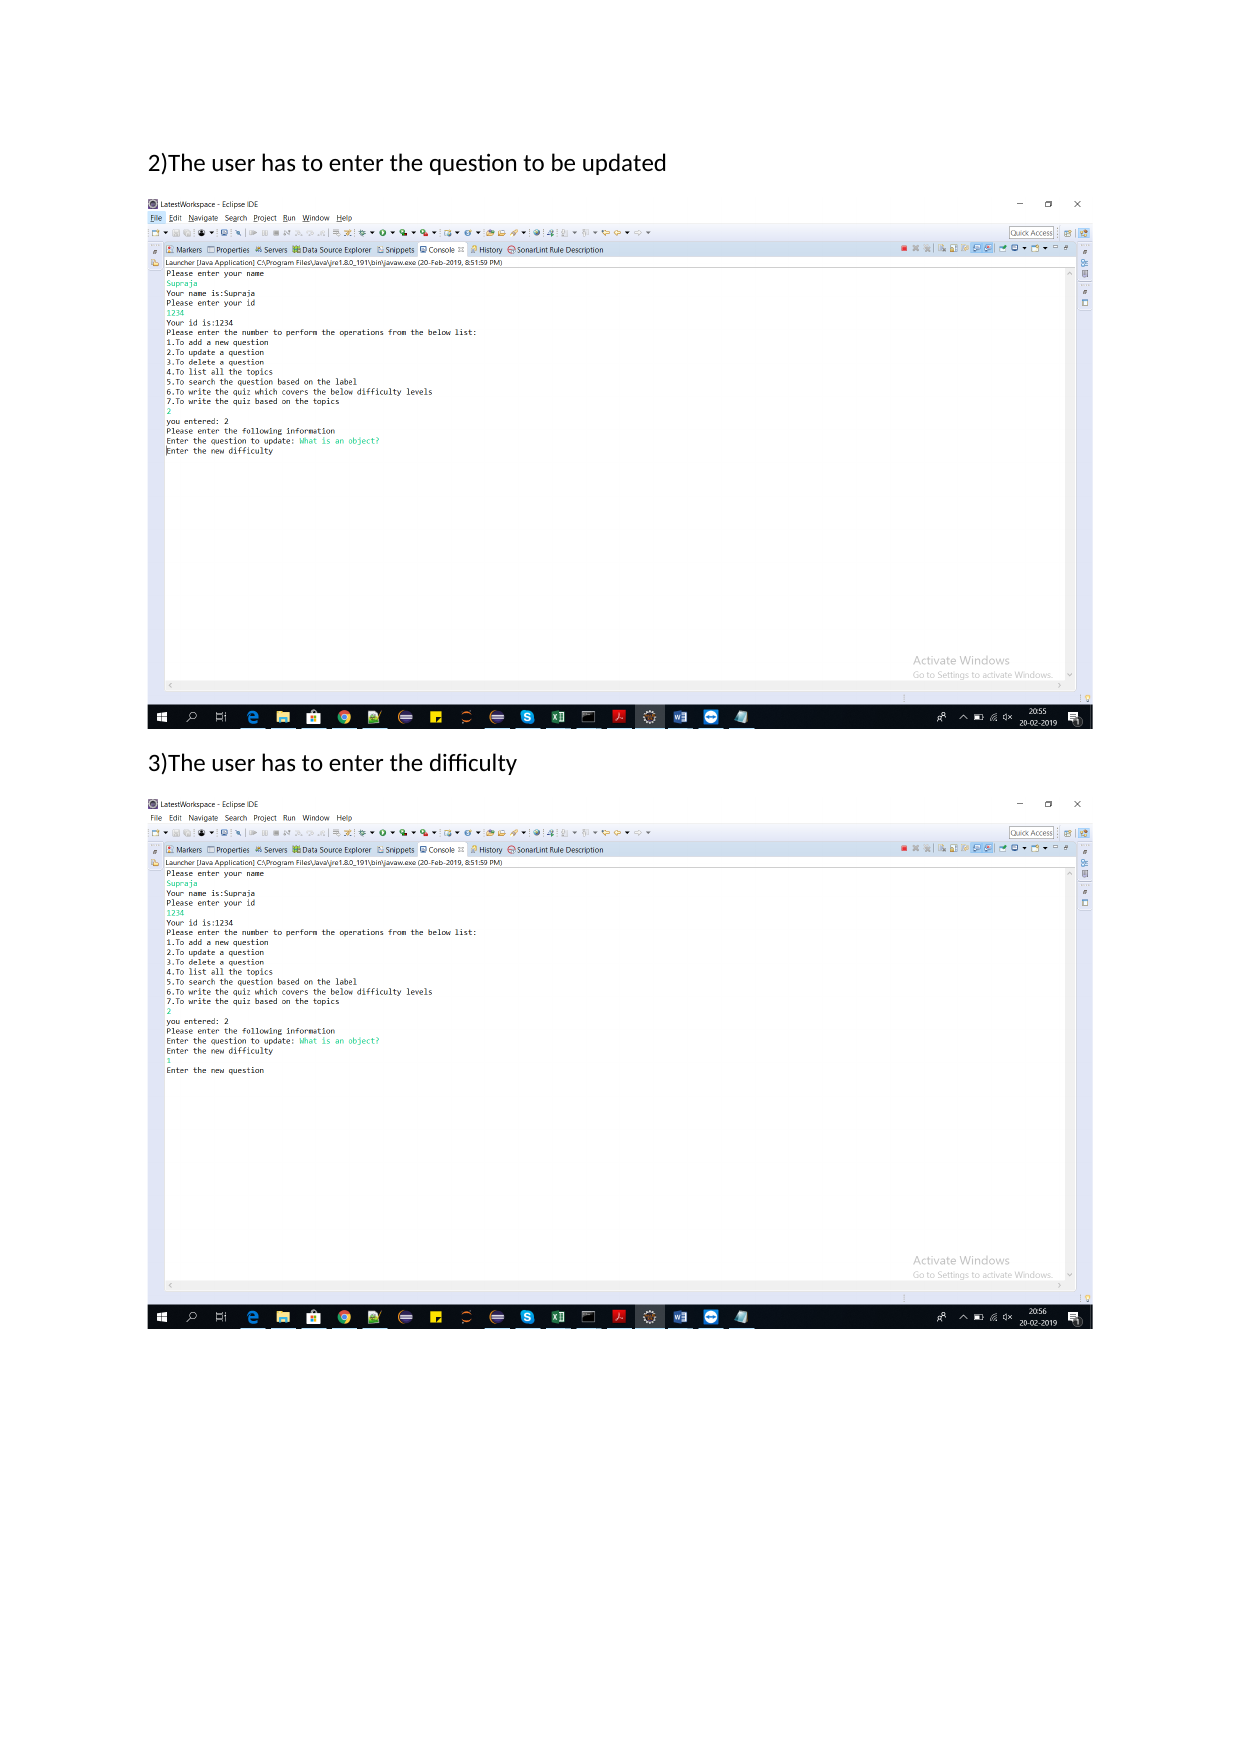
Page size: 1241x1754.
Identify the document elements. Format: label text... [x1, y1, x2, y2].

text 3)The user has to enter the difficulty [148, 748, 1093, 778]
picture [147, 797, 1093, 1329]
picture [147, 197, 1093, 729]
text 2)The user has to enter the question to be updated [148, 148, 1093, 178]
